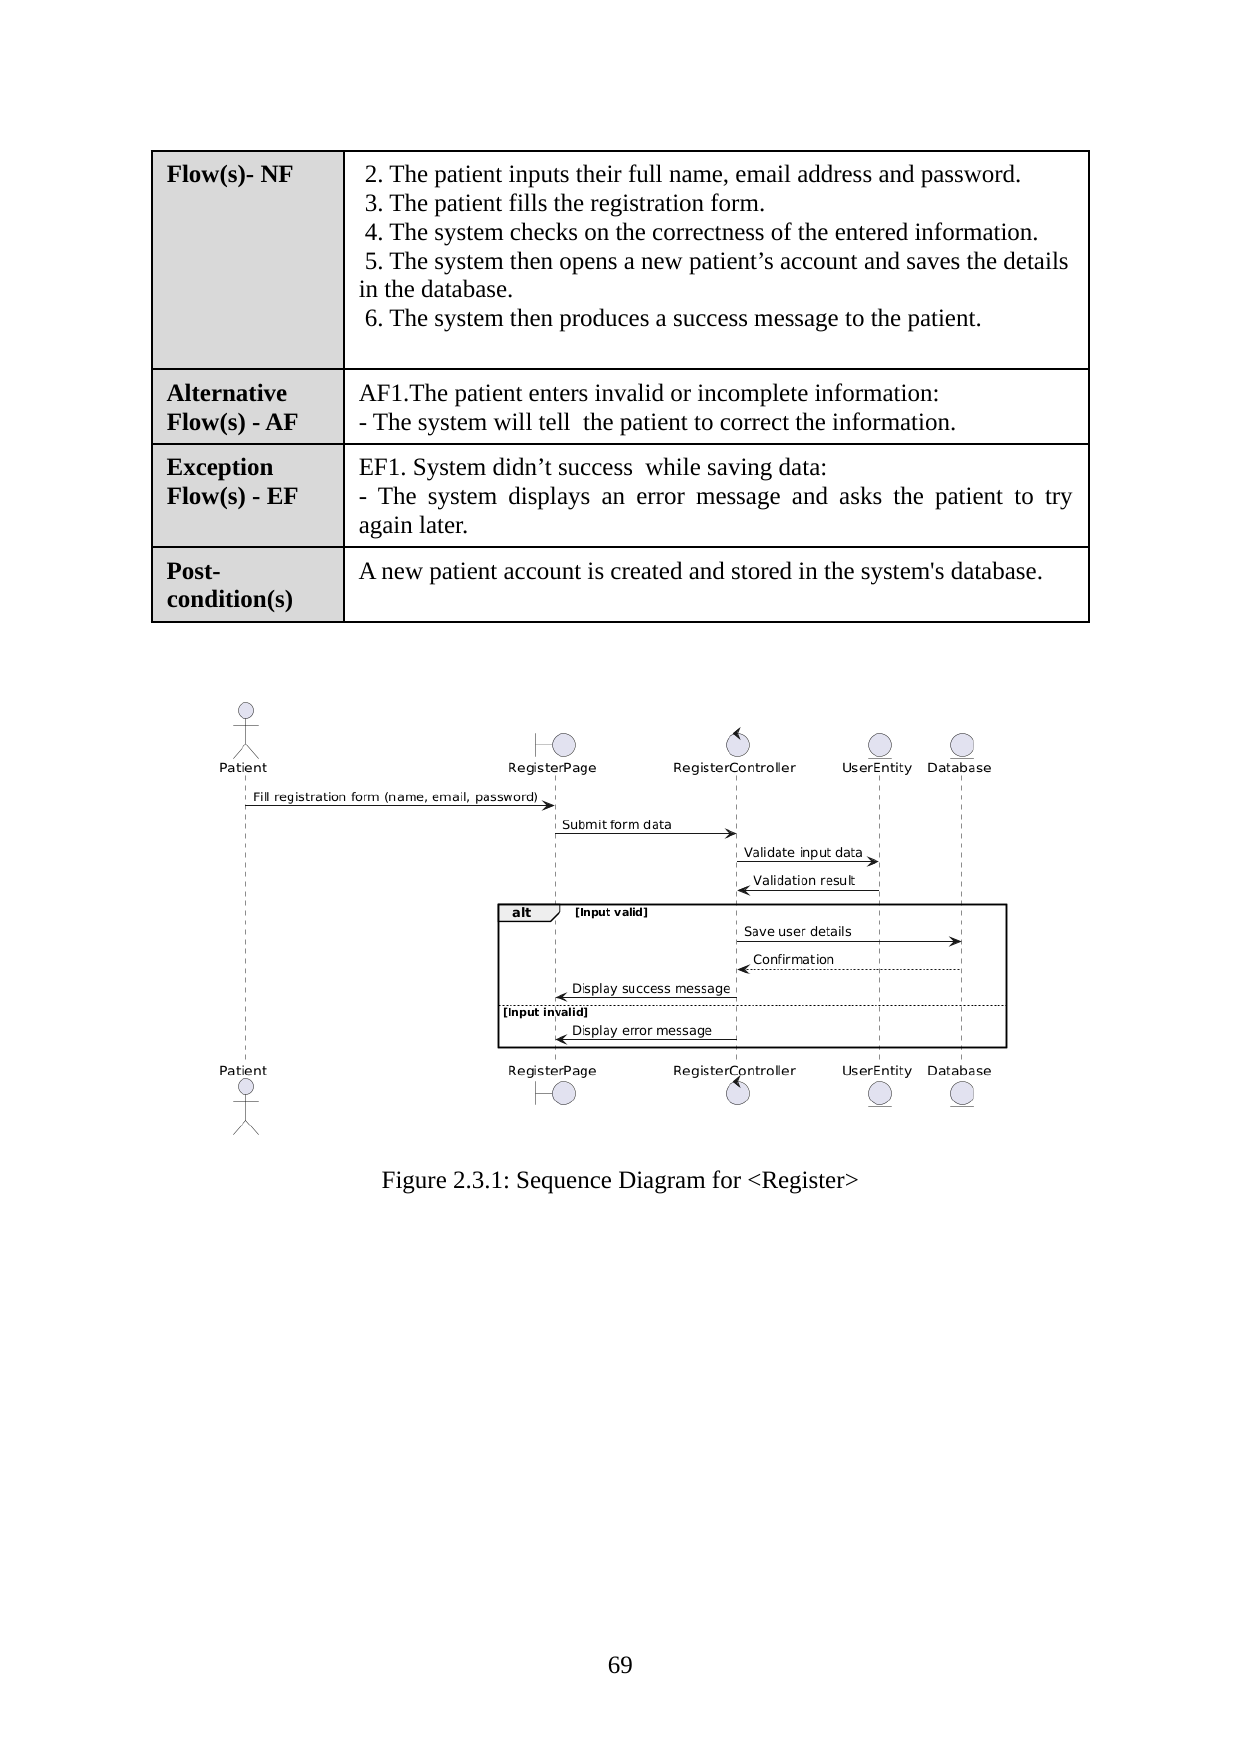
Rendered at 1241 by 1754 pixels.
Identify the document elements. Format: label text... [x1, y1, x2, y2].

table_cell EF1. System didn’t success while saving data: - The system displays an error message and asks the patient to try again later. [345, 445, 1088, 546]
table_cell AF1.The patient enters invalid or incomplete information: - The system will tell the patient to correct the information. [345, 370, 1088, 443]
table_cell Post-condition(s) [153, 548, 343, 621]
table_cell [345, 152, 1088, 368]
text Figure 2.3.1: Sequence Diagram for <Register> [150, 1165, 1090, 1194]
picture [218, 694, 1022, 1151]
table_cell A new patient account is created and stored in the system's database. [345, 548, 1088, 621]
table_cell Exception Flow(s) - EF [153, 445, 343, 546]
table_cell Alternative Flow(s) - AF [153, 370, 343, 443]
table_cell Normal Flow(s)- NF [153, 152, 343, 368]
